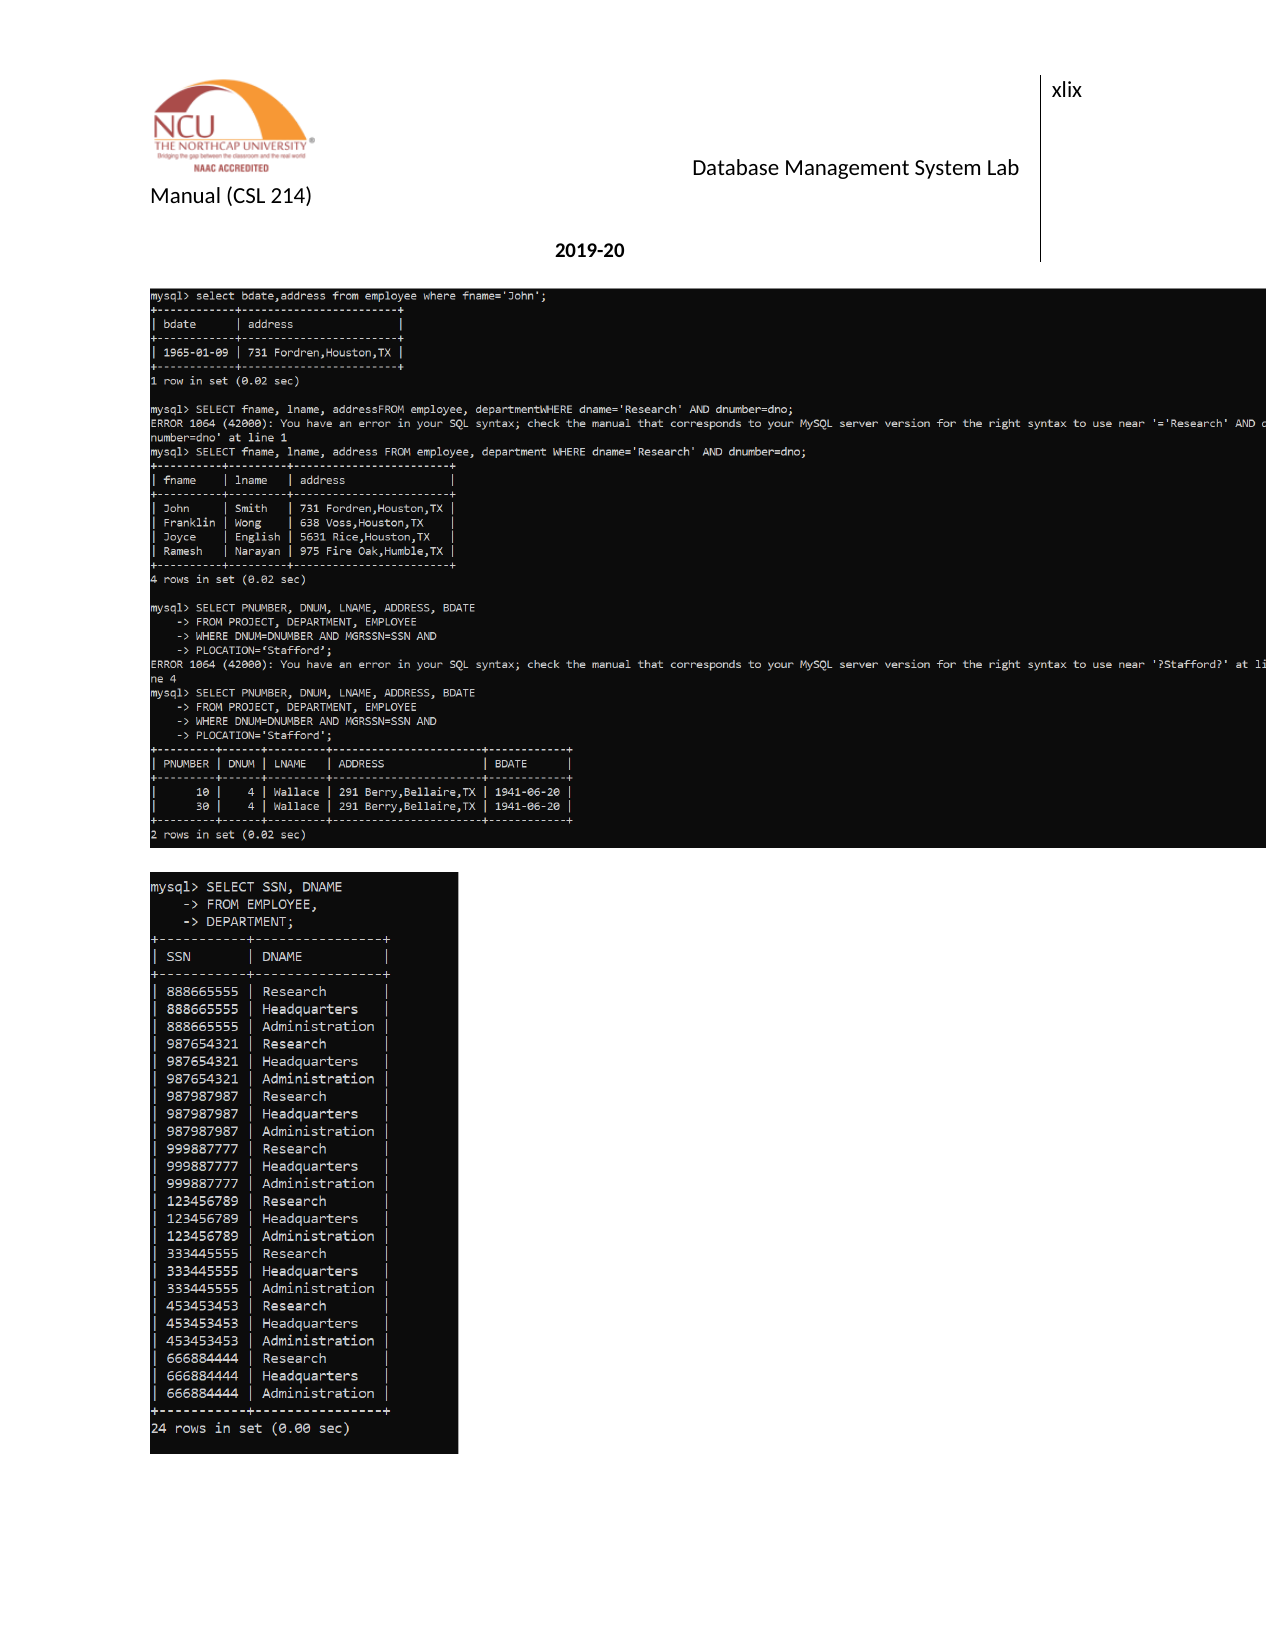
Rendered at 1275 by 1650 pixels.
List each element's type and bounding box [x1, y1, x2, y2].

picture [150, 75, 316, 175]
picture [150, 287, 1266, 848]
picture [150, 872, 459, 1454]
